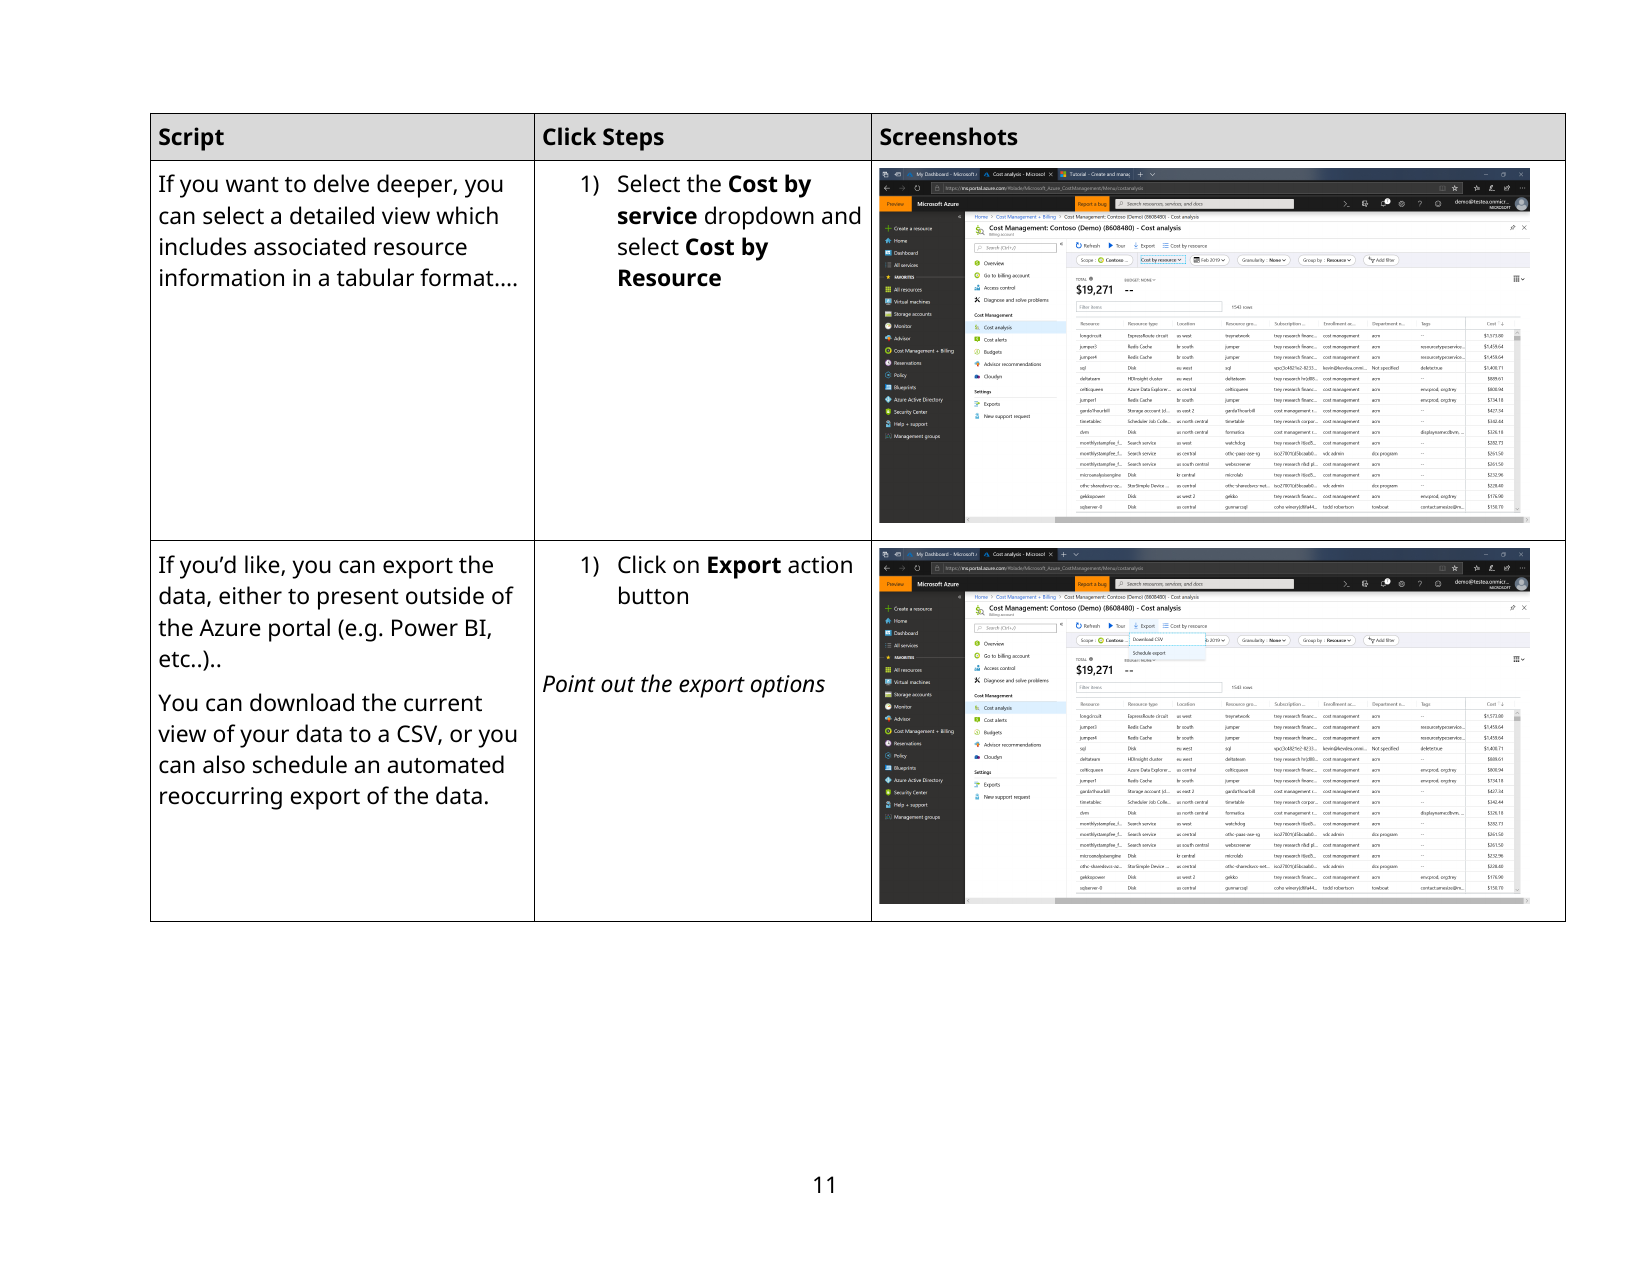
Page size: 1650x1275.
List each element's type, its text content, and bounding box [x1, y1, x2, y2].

table_cell [872, 541, 1565, 921]
table_cell Select the Cost by service dropdown and select Cost by Resource [535, 161, 871, 540]
table_cell If you want to delve deeper, you can select a detailed view which includes associated resource information in a tabular format…. [151, 161, 534, 540]
table_cell If you’d like, you can export the data, either to present outside of the Azure portal (e.g. Power BI, etc..).. You can download the current view of your data to a CSV, or you can also schedule an automated reoccurring export of the data. [151, 541, 534, 921]
table_header Screenshots [872, 114, 1565, 160]
picture [879, 168, 1530, 523]
picture [879, 548, 1530, 904]
table_cell Click on Export action button Point out the export options [535, 541, 871, 921]
table_header Script [151, 114, 534, 160]
table_cell [872, 161, 1565, 540]
table_header Click Steps [535, 114, 871, 160]
